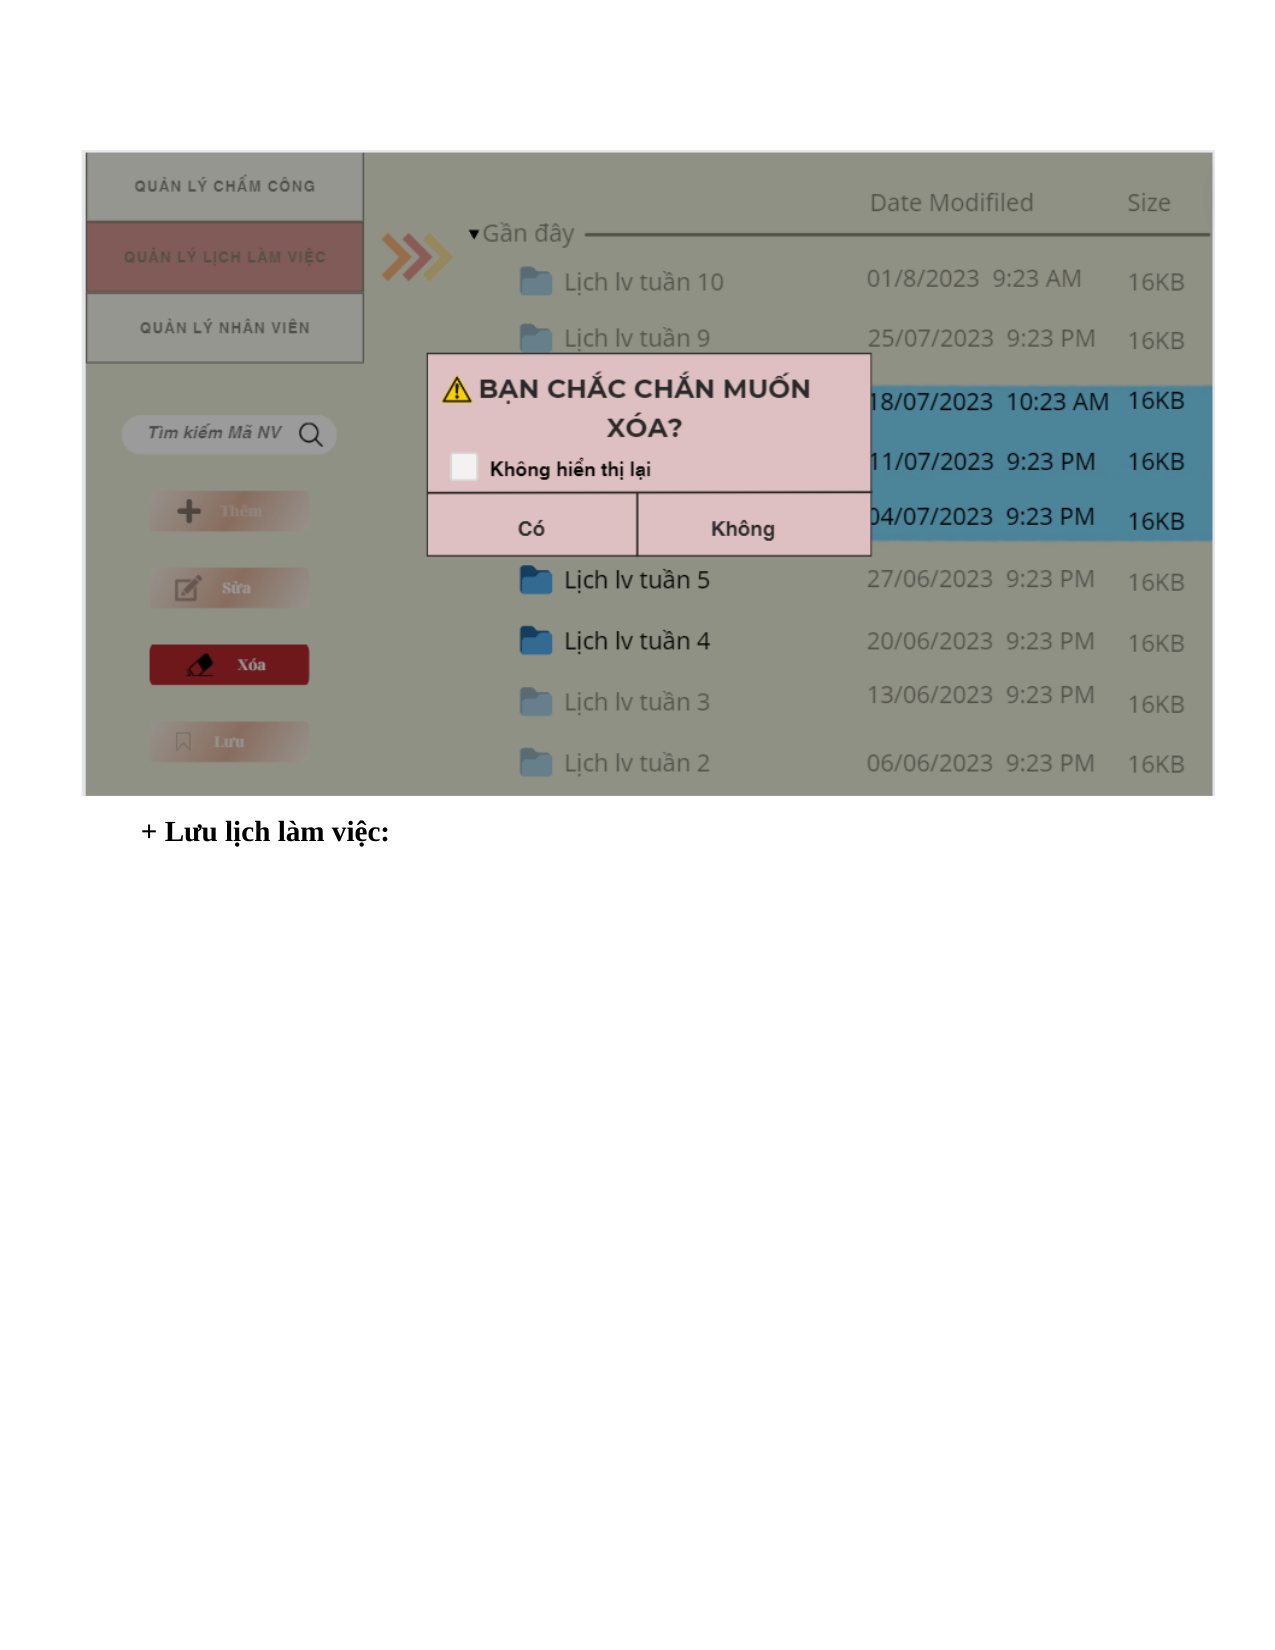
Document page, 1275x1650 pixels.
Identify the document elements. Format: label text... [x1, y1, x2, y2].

picture [81, 150, 1215, 796]
text + Lưu lịch làm việc: [103, 814, 1219, 848]
